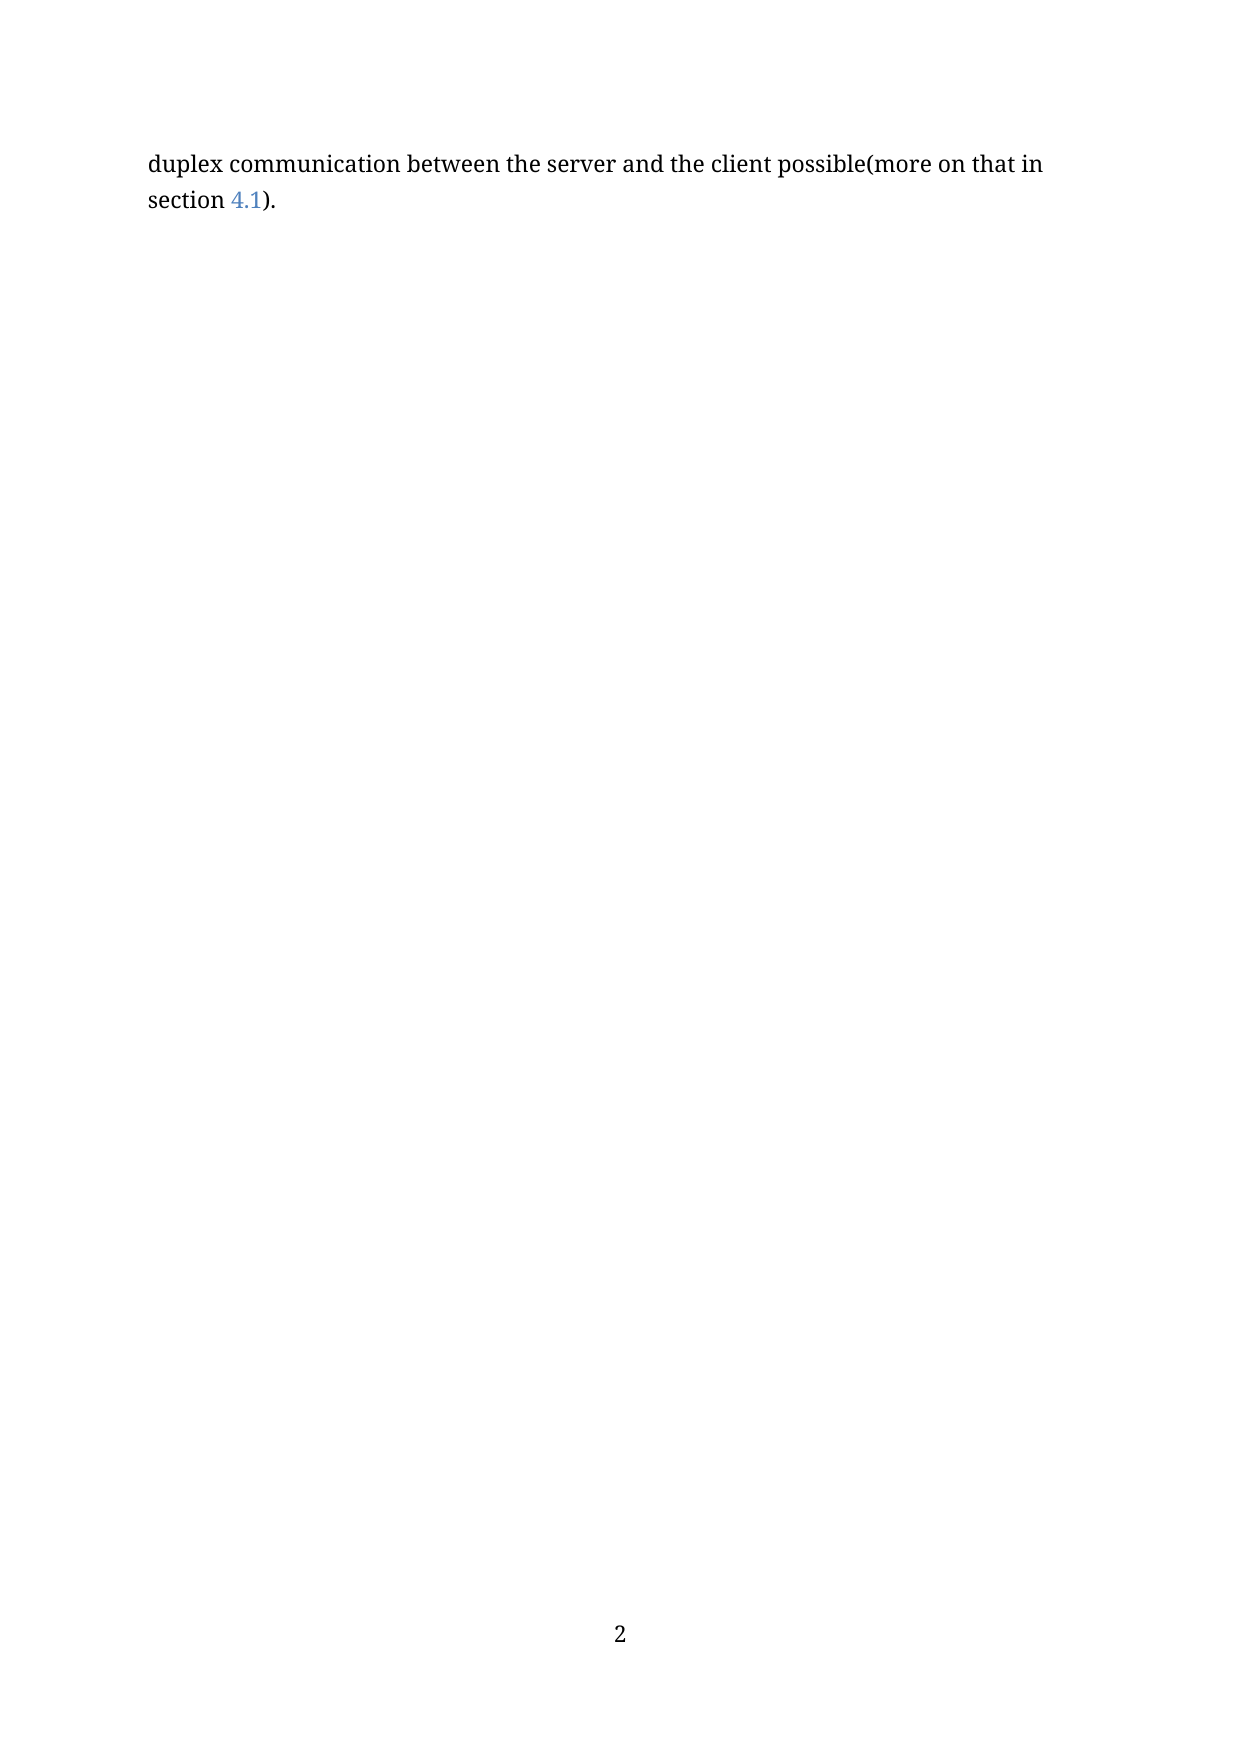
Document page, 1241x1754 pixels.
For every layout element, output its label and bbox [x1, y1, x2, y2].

text [148, 148, 1093, 215]
